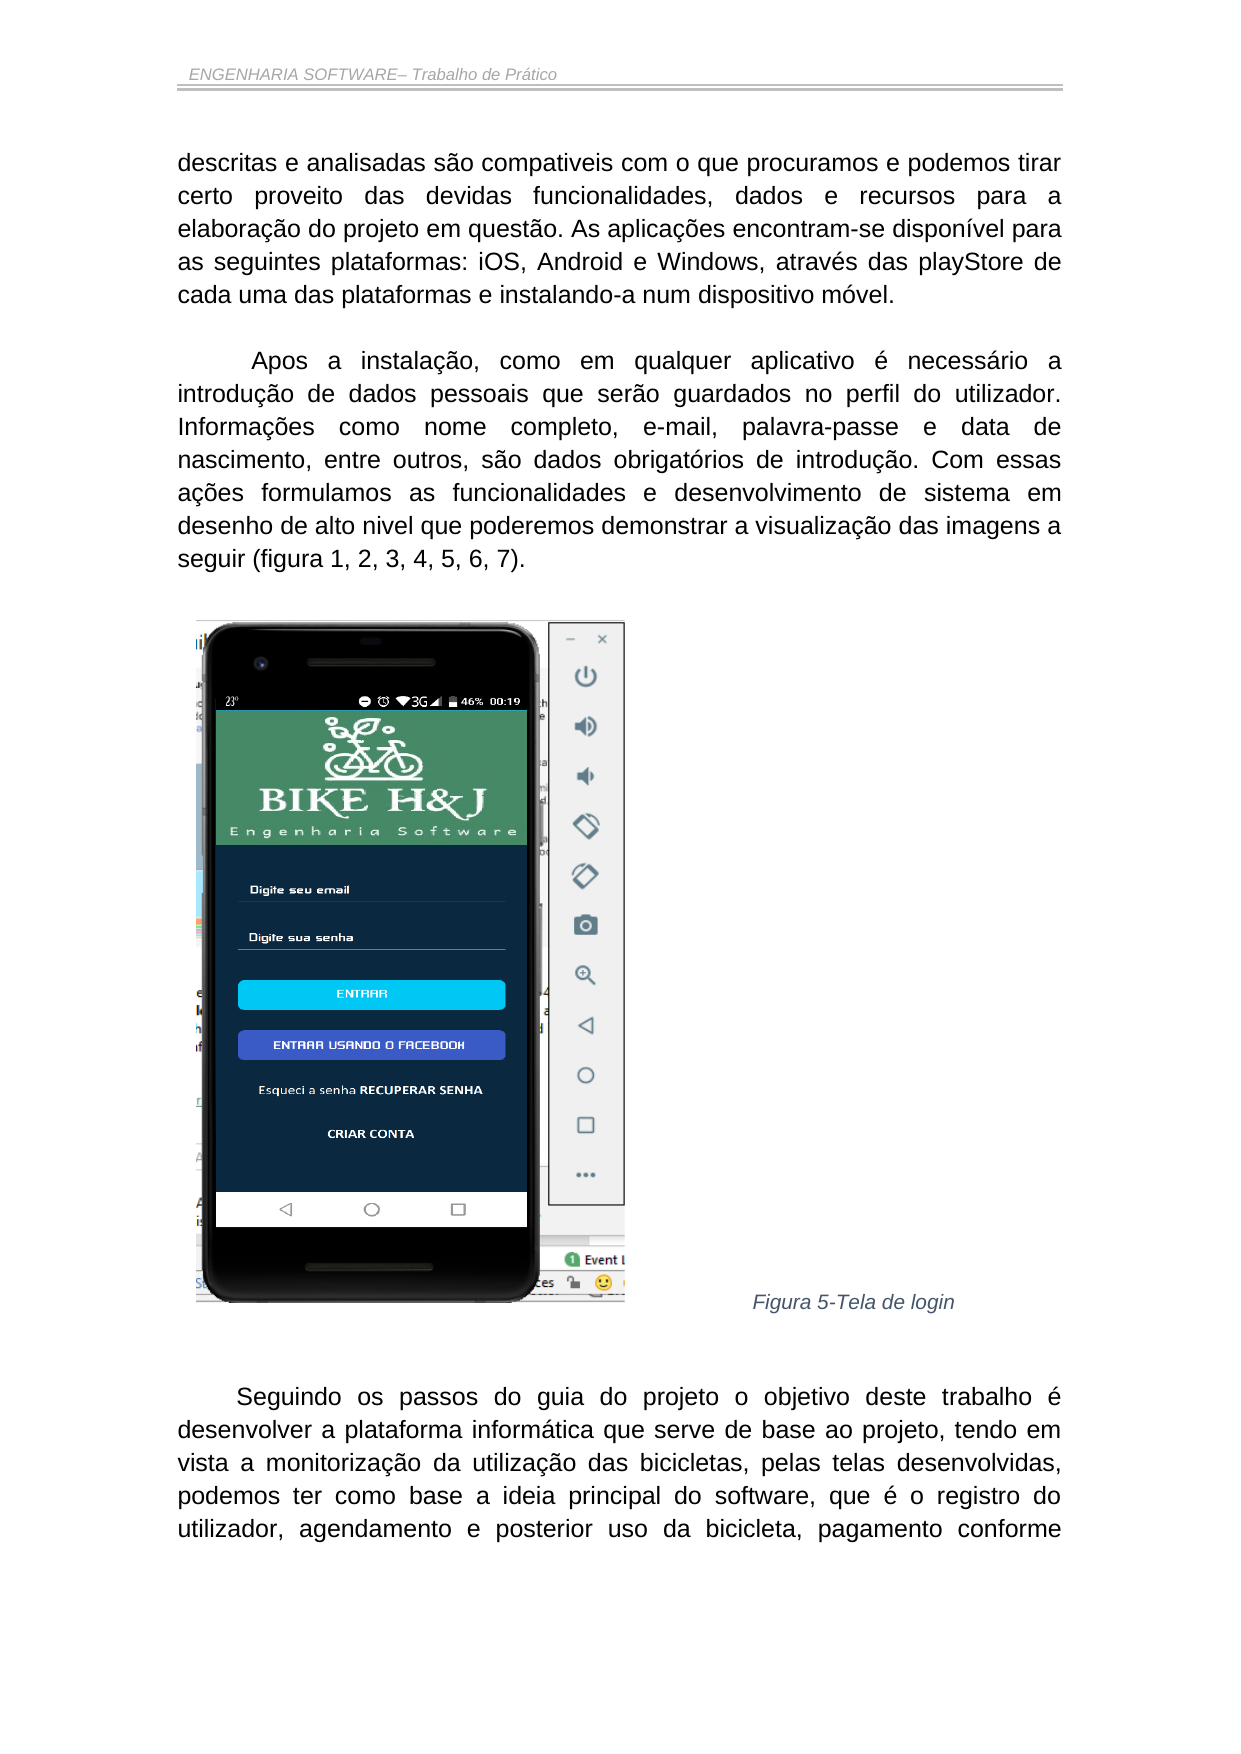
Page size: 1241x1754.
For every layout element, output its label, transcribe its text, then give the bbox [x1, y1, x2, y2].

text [177, 148, 1063, 308]
picture [196, 620, 626, 1303]
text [177, 1382, 1063, 1543]
text Figura 5-Tela de login [177, 1289, 1063, 1313]
text Apos a instalação, como em qualquer aplicativo é necessário a introdução de dados pessoais que serão guardados no perfil do utilizador. Informações como nome completo, e-mail, palavra-passe e data de nascimento, entre outros, são dados obrigatórios de introdução. Com essas ações formulamos as funcionalidades e desenvolvimento de sistema em desenho de alto nivel que poderemos demonstrar a visualização das imagens a seguir (figura 1, 2, 3, 4, 5, 6, 7). [177, 346, 1063, 573]
